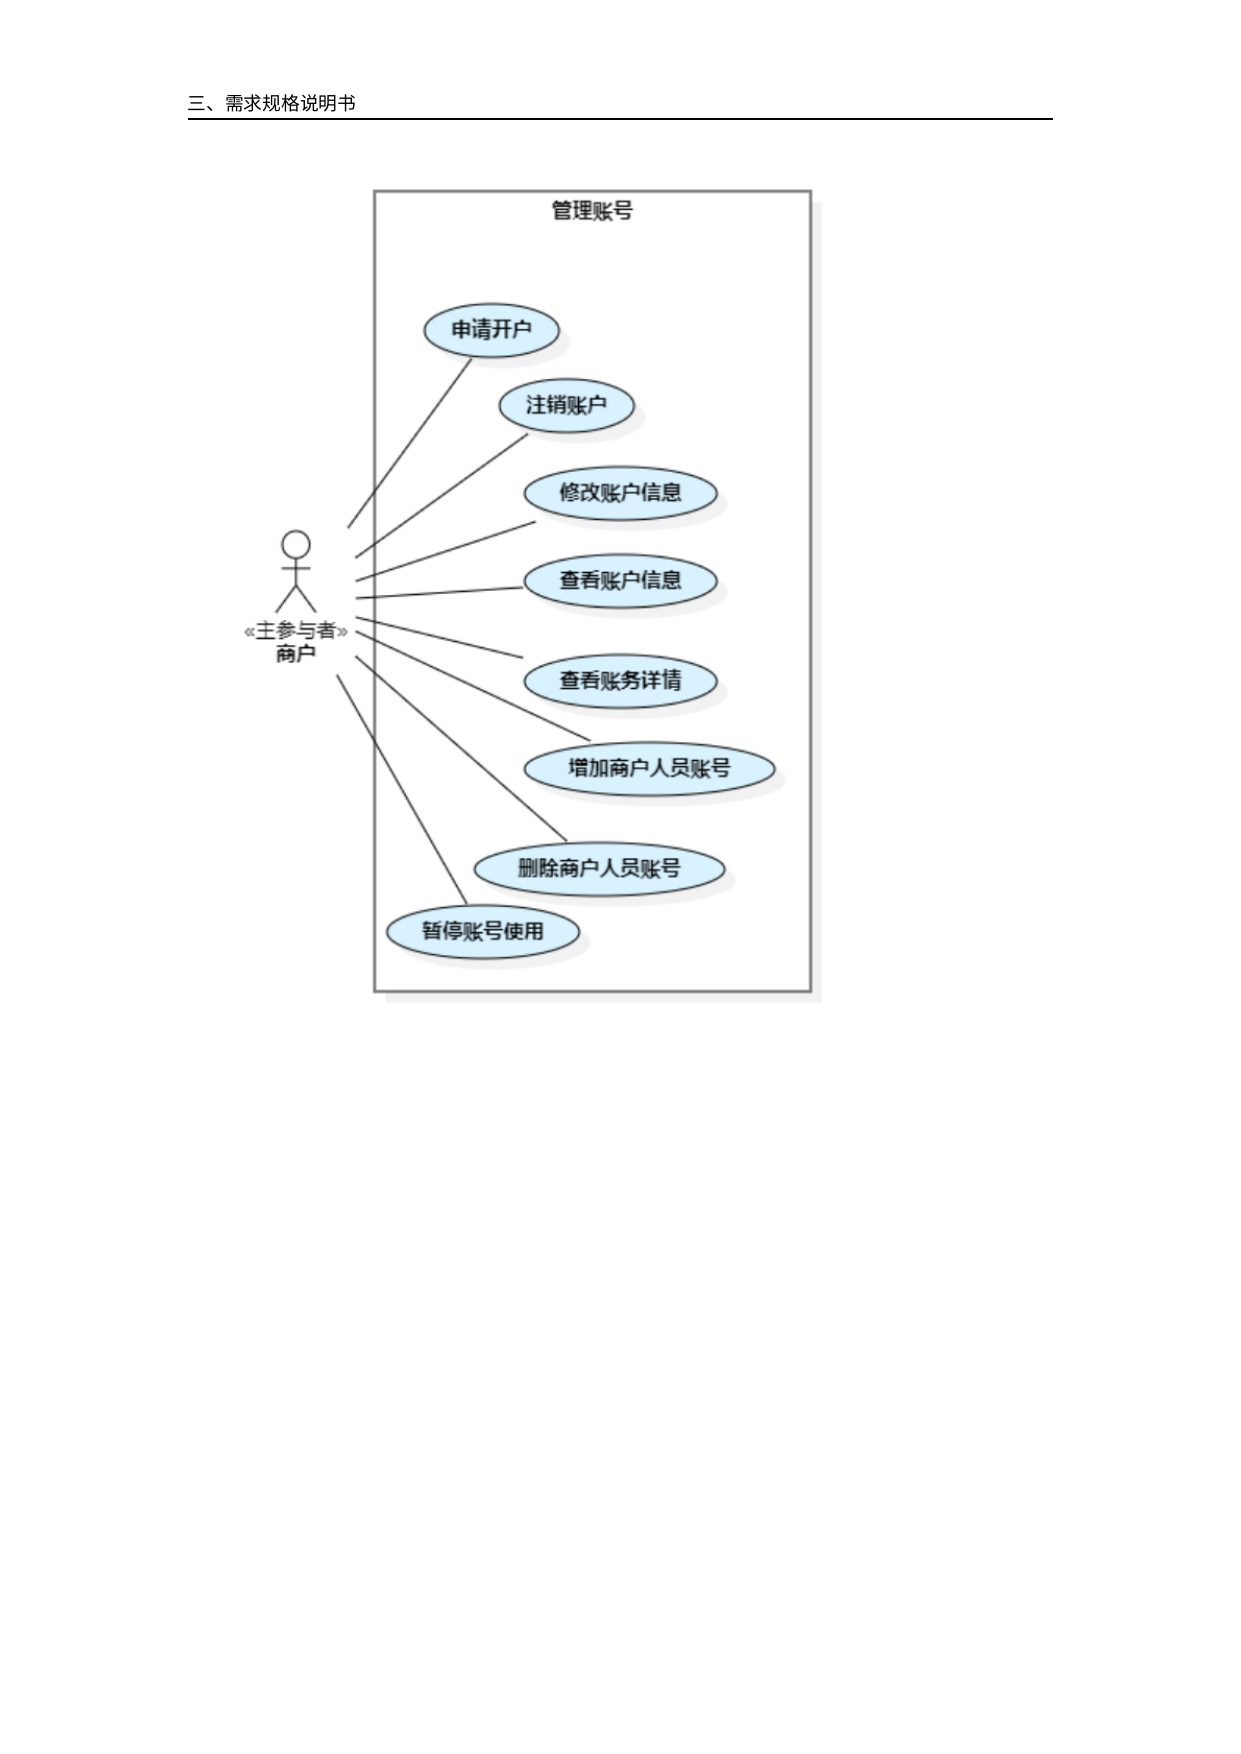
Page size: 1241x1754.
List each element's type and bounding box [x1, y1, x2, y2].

picture [187, 161, 941, 1003]
